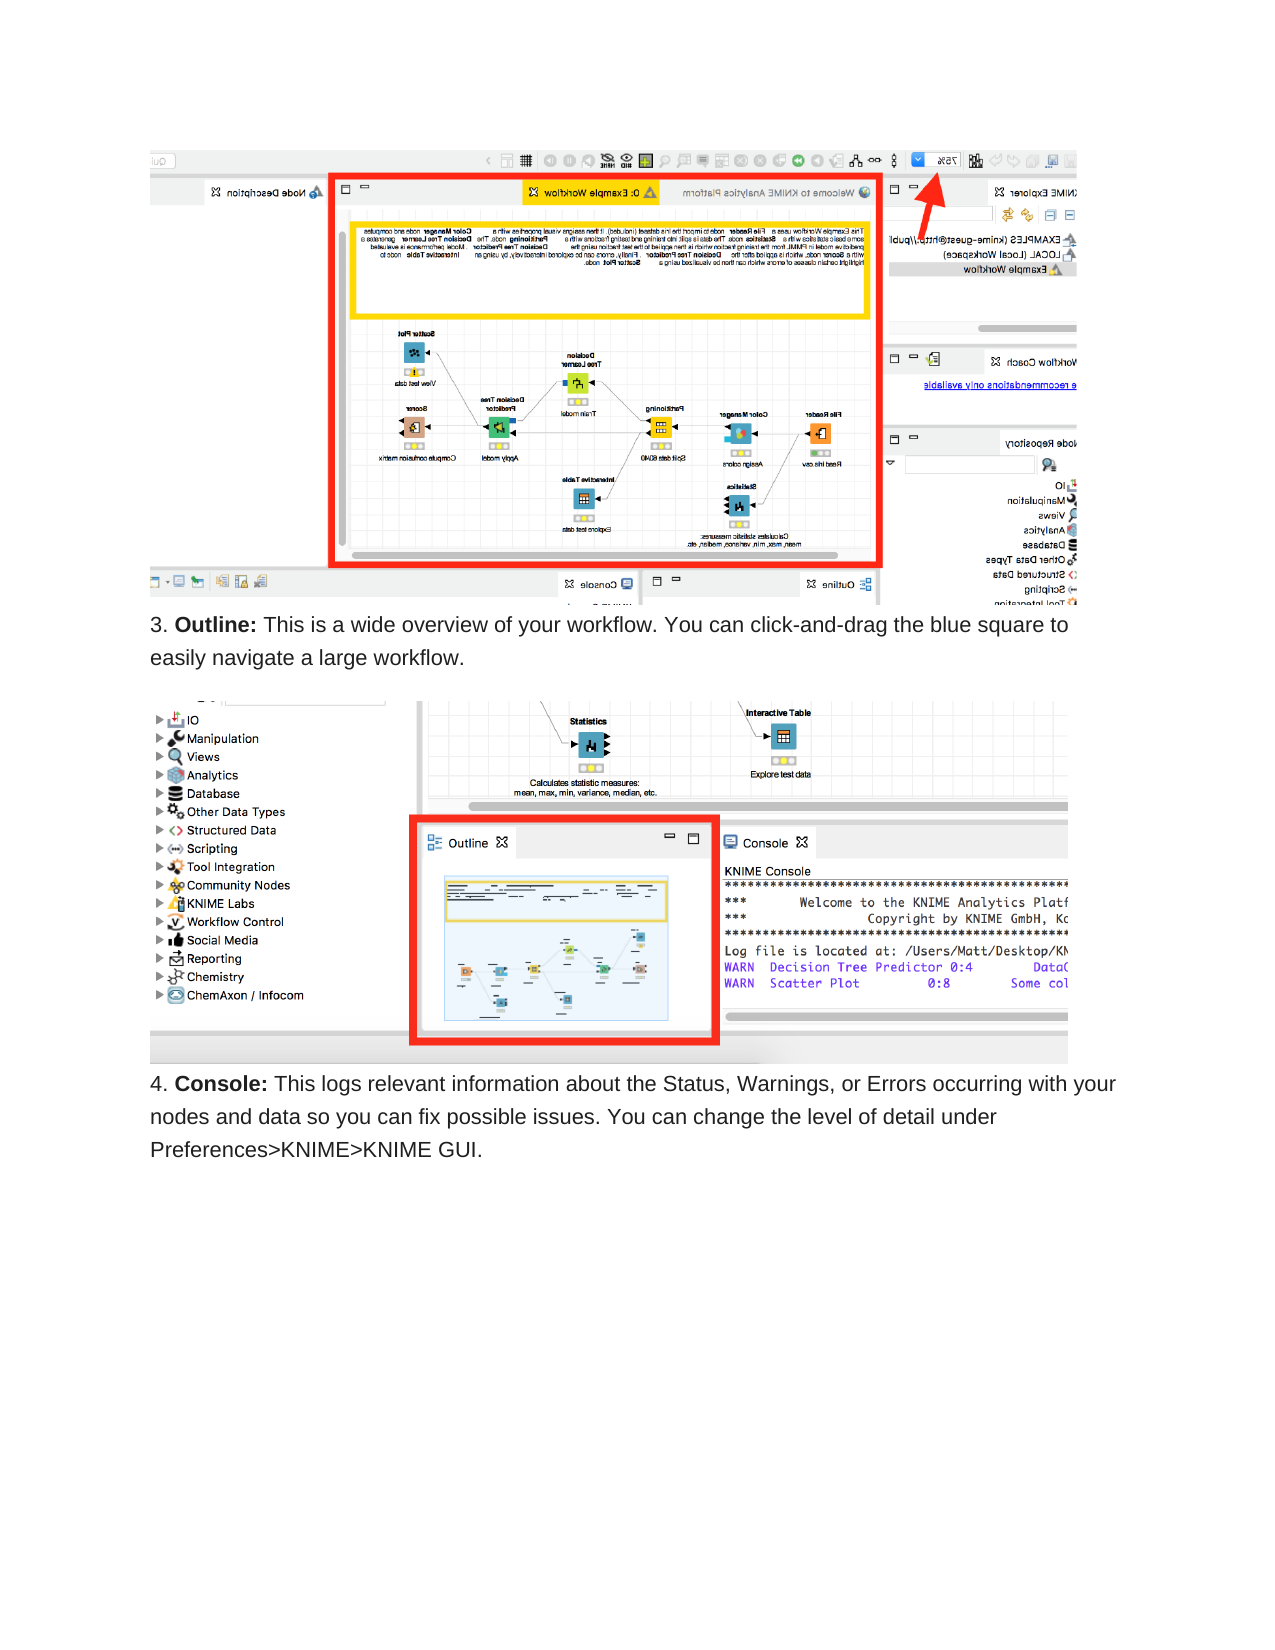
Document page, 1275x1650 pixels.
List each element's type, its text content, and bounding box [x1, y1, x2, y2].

picture [150, 701, 1068, 1064]
picture [150, 150, 1077, 605]
text 3. Outline: This is a wide overview of your workflow. You can click-and-drag the blue square to easily navigate a large workflow. [150, 604, 1125, 670]
text 4. Console: This logs relevant information about the Status, Warnings, or Errors occurring with your nodes and data so you can fix possible issues. You can change the level of detail under Preferences>KNIME>KNIME GUI. [150, 1064, 1125, 1162]
